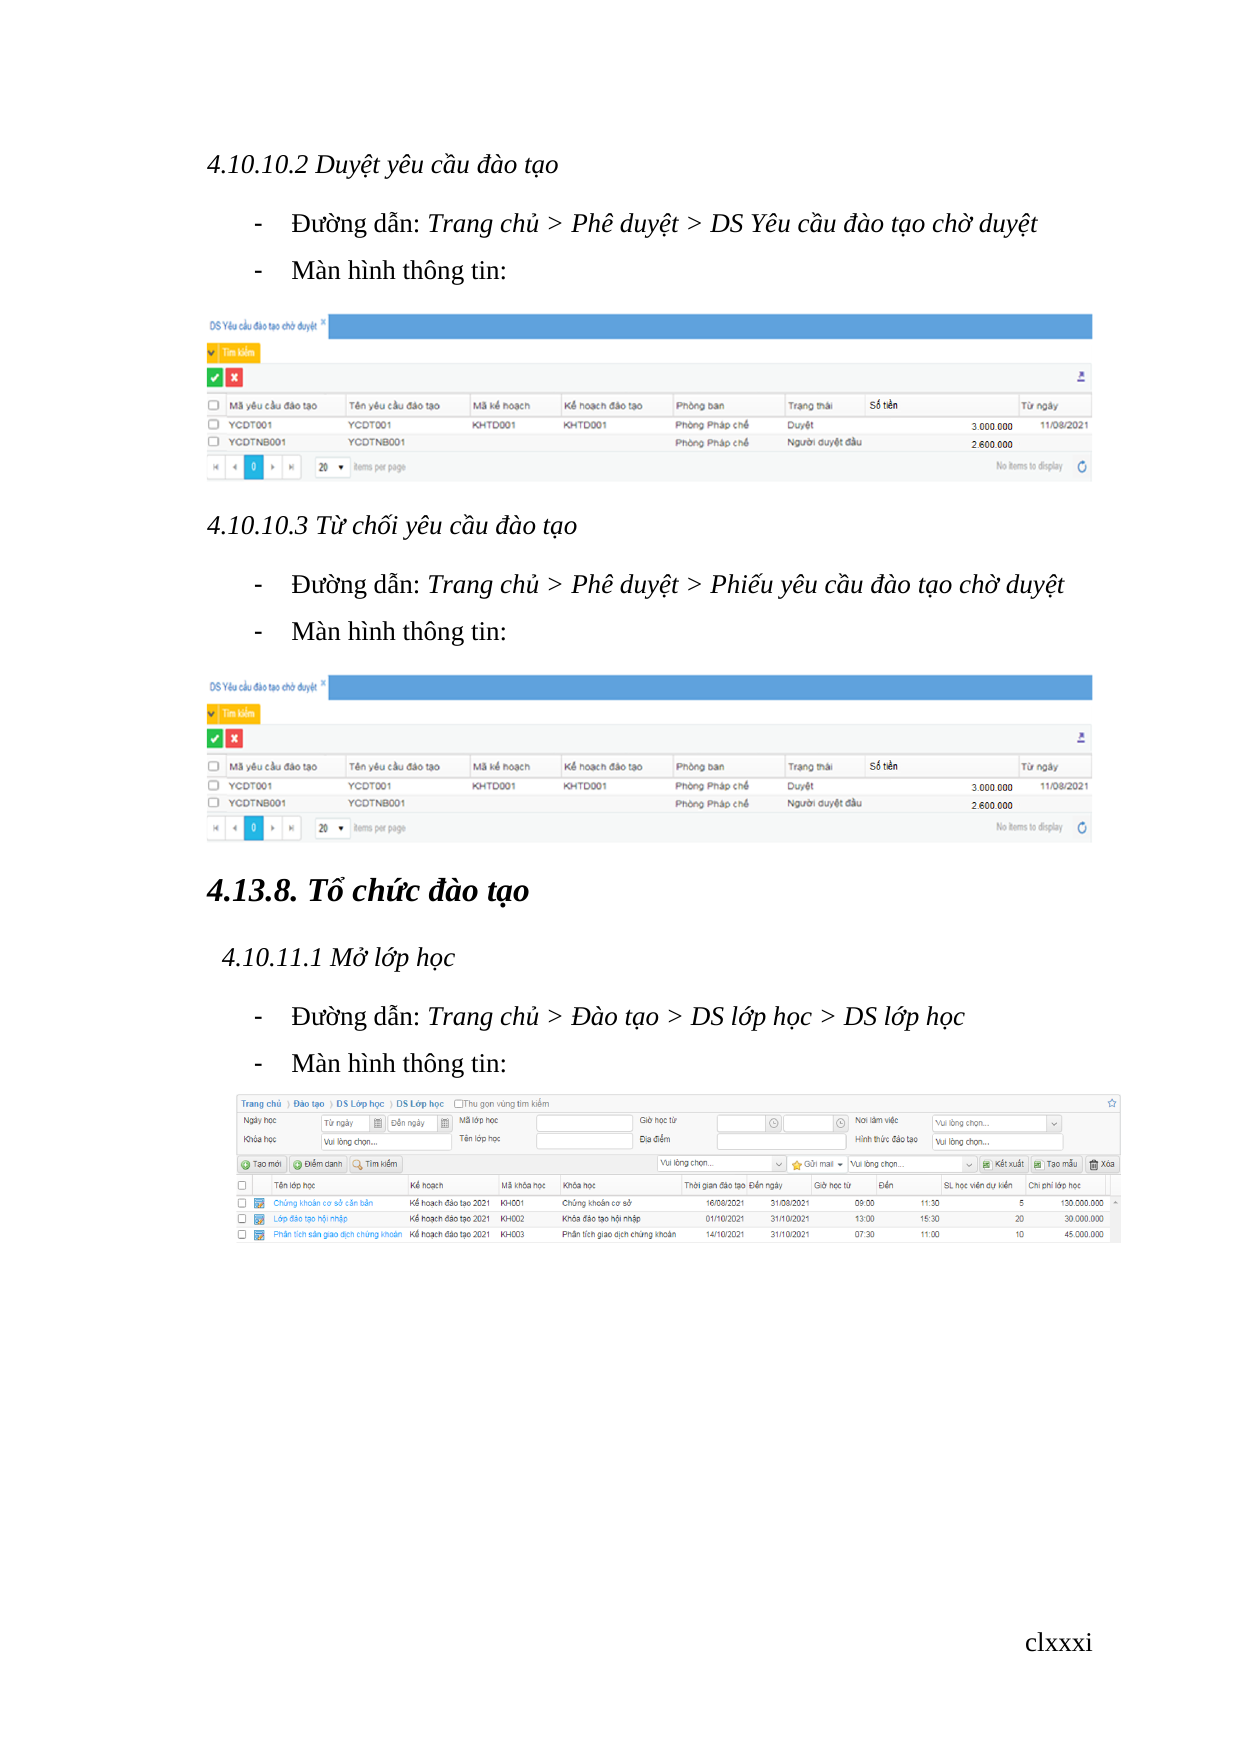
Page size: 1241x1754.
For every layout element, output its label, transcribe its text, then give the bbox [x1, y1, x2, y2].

list Đường dẫn: Trang chủ > Đào tạo > DS lớp học > DS lớp học [254, 1000, 1092, 1031]
subtitle 4.13.8. Tổ chức đào tạo [207, 871, 1092, 909]
list Đường dẫn: Trang chủ > Phê duyệt > Phiếu yêu cầu đào tạo chờ duyệt [254, 568, 1092, 599]
text 4.10.10.3 Từ chối yêu cầu đào tạo [207, 509, 1092, 540]
picture [236, 1093, 1123, 1244]
list Đường dẫn: Trang chủ > Phê duyệt > DS Yêu cầu đào tạo chờ duyệt [254, 207, 1092, 238]
picture [206, 674, 1093, 843]
list Màn hình thông tin: [254, 1047, 1092, 1078]
list Màn hình thông tin: [254, 615, 1092, 646]
text 4.10.11.1 Mở lớp học [222, 941, 1092, 972]
picture [206, 313, 1093, 482]
list Màn hình thông tin: [254, 254, 1092, 285]
text 4.10.10.2 Duyệt yêu cầu đào tạo [207, 148, 1092, 179]
